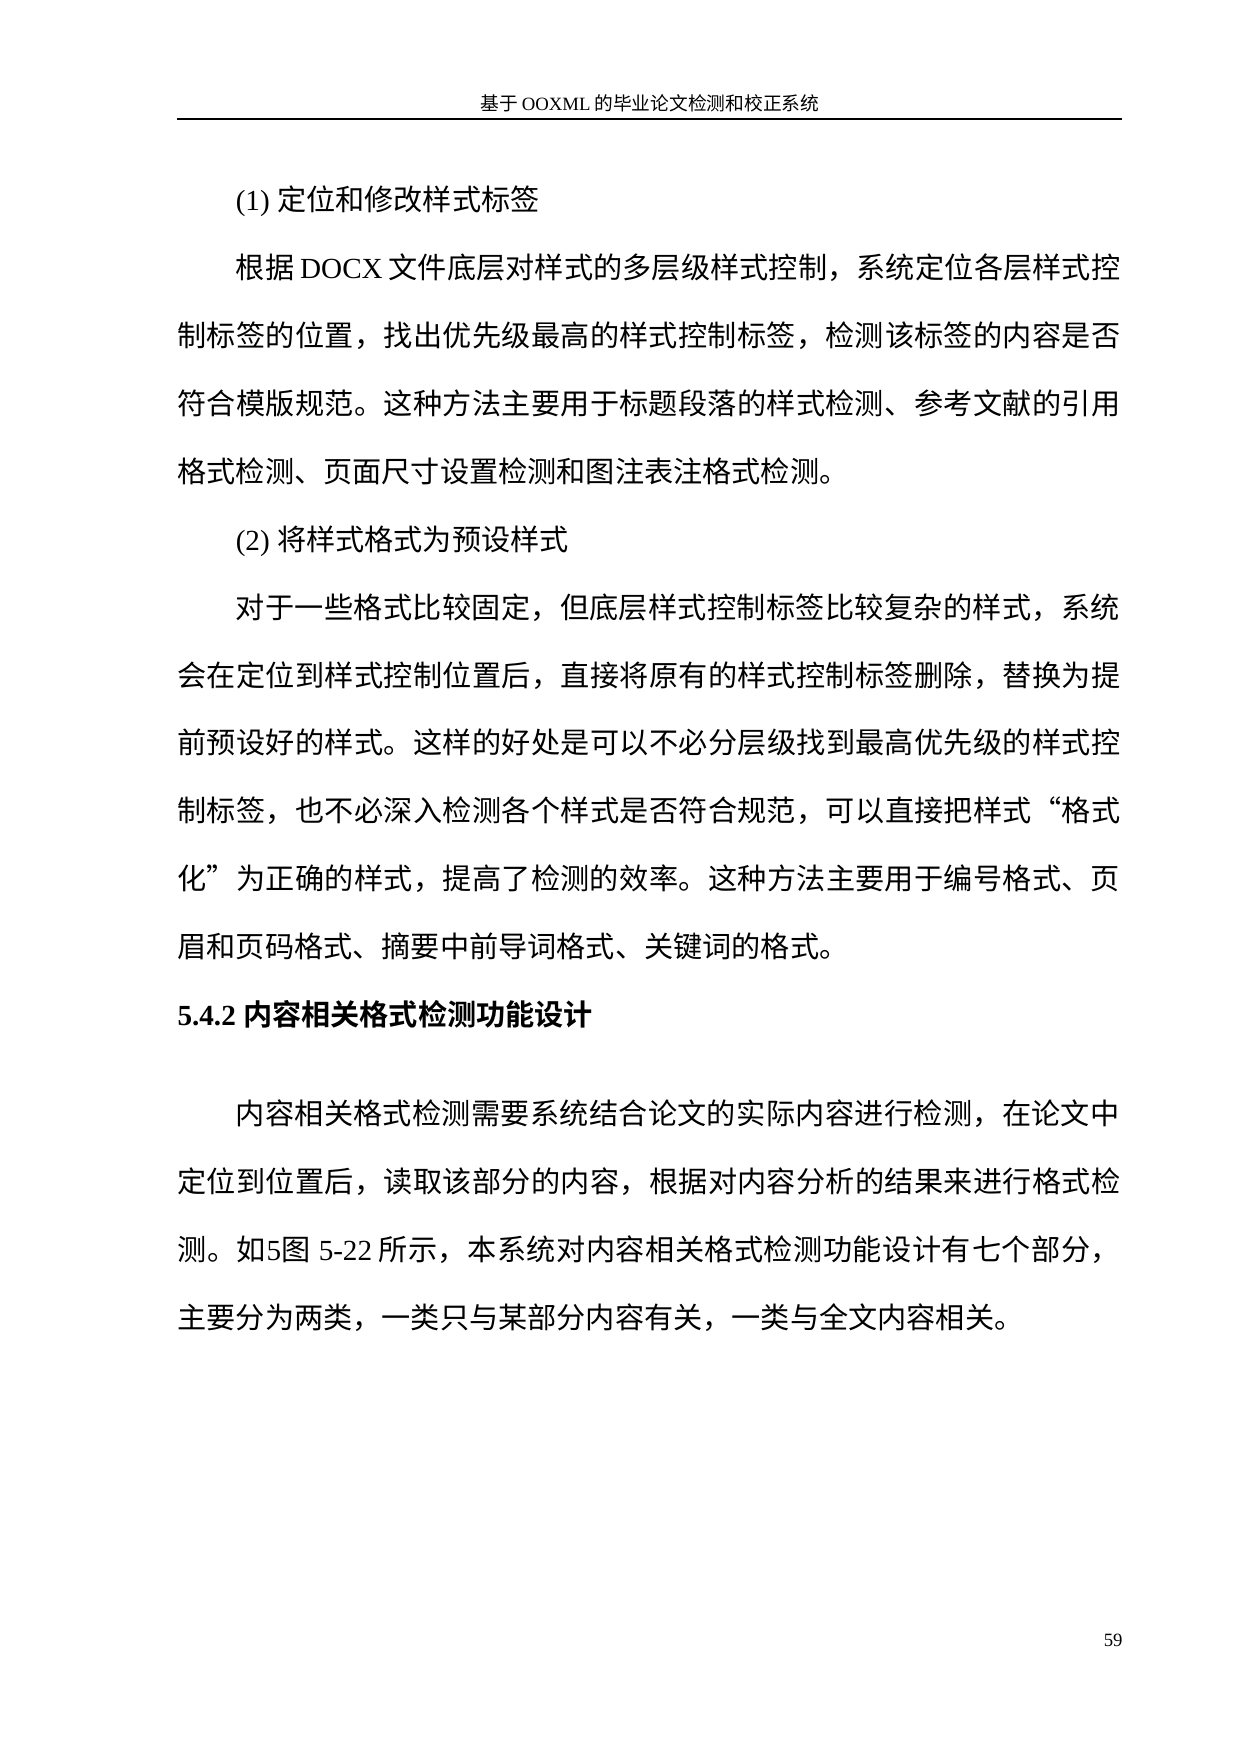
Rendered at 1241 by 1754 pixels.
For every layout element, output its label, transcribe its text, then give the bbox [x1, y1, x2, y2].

text 对于一些格式比较固定，但底层样式控制标签比较复杂的样式，系统会在定位到样式控制位置后，直接将原有的样式控制标签删除，替换为提前预设好的样式。这样的好处是可以不必分层级找到最高优先级的样式控制标签，也不必深入检测各个样式是否符合规范，可以直接把样式“格式化”为正确的样式，提高了检测的效率。这种方法主要用于编号格式、页眉和页码格式、摘要中前导词格式、关键词的格式。 [177, 571, 1122, 979]
list 定位和修改样式标签 [177, 164, 1122, 232]
text 根据DOCX文件底层对样式的多层级样式控制，系统定位各层样式控制标签的位置，找出优先级最高的样式控制标签，检测该标签的内容是否符合模版规范。这种方法主要用于标题段落的样式检测、参考文献的引用格式检测、页面尺寸设置检测和图注表注格式检测。 [177, 232, 1122, 503]
list 将样式格式为预设样式 [177, 503, 1122, 571]
subtitle 内容相关格式检测功能设计 [177, 979, 1122, 1047]
